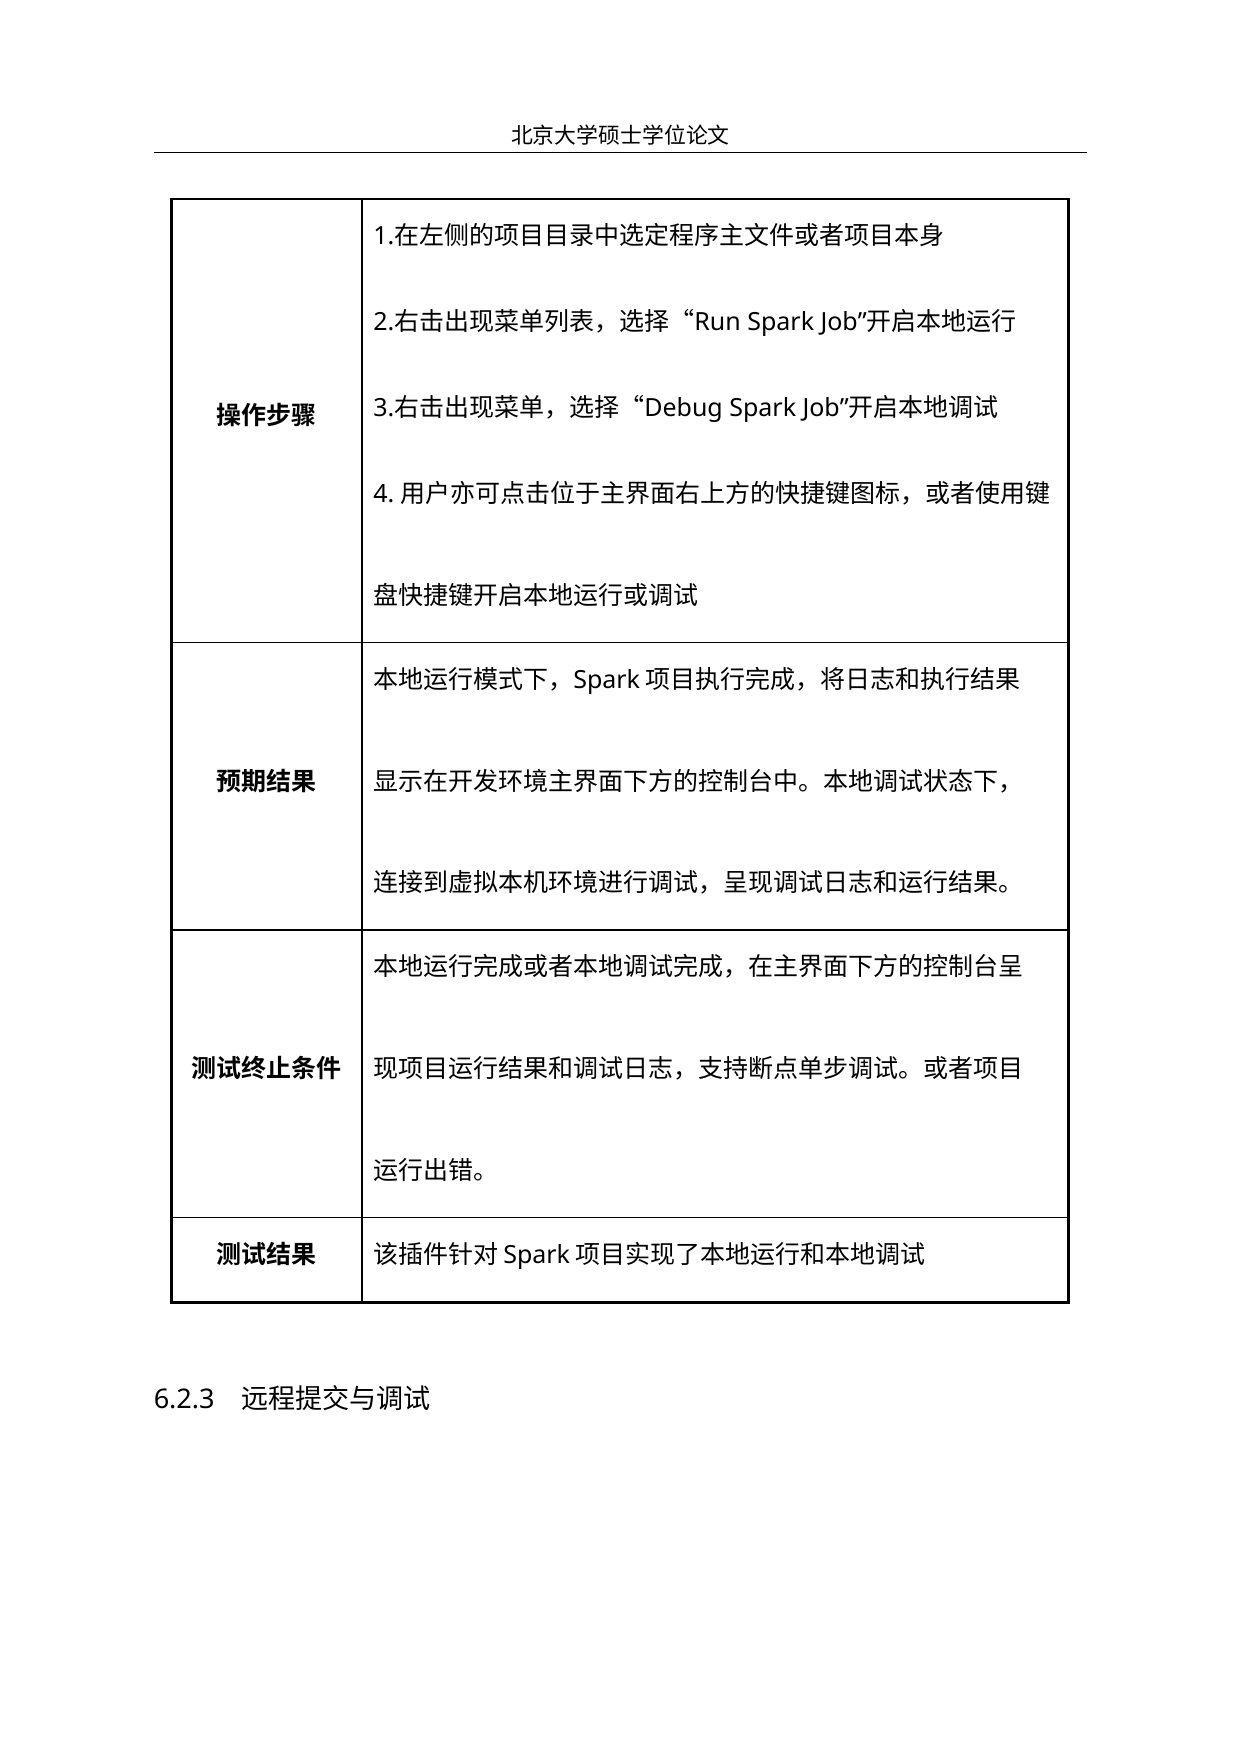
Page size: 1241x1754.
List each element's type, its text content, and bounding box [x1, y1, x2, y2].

text 远程提交与调试 [153, 1363, 1087, 1431]
table_cell 本地运行模式下，Spark项目执行完成，将日志和执行结果显示在开发环境主界面下方的控制台中。本地调试状态下，连接到虚拟本机环境进行调试，呈现调试日志和运行结果。 [363, 643, 1067, 929]
table_cell 1.在左侧的项目目录中选定程序主文件或者项目本身 2.右击出现菜单列表，选择“Run Spark Job”开启本地运行 3.右击出现菜单，选择“Debug Spark Job”开启本地调试 4. 用户亦可点击位于主界面右上方的快捷键图标，或者使用键盘快捷键开启本地运行或调试 [363, 200, 1067, 642]
table_cell 操作步骤 [173, 200, 361, 642]
table_cell 该插件针对Spark项目实现了本地运行和本地调试 [363, 1218, 1067, 1301]
table_cell 本地运行完成或者本地调试完成，在主界面下方的控制台呈现项目运行结果和调试日志，支持断点单步调试。或者项目运行出错。 [363, 931, 1067, 1217]
table_cell 测试终止条件 [173, 931, 361, 1217]
table_cell 测试结果 [173, 1218, 361, 1301]
table_cell 预期结果 [173, 643, 361, 929]
